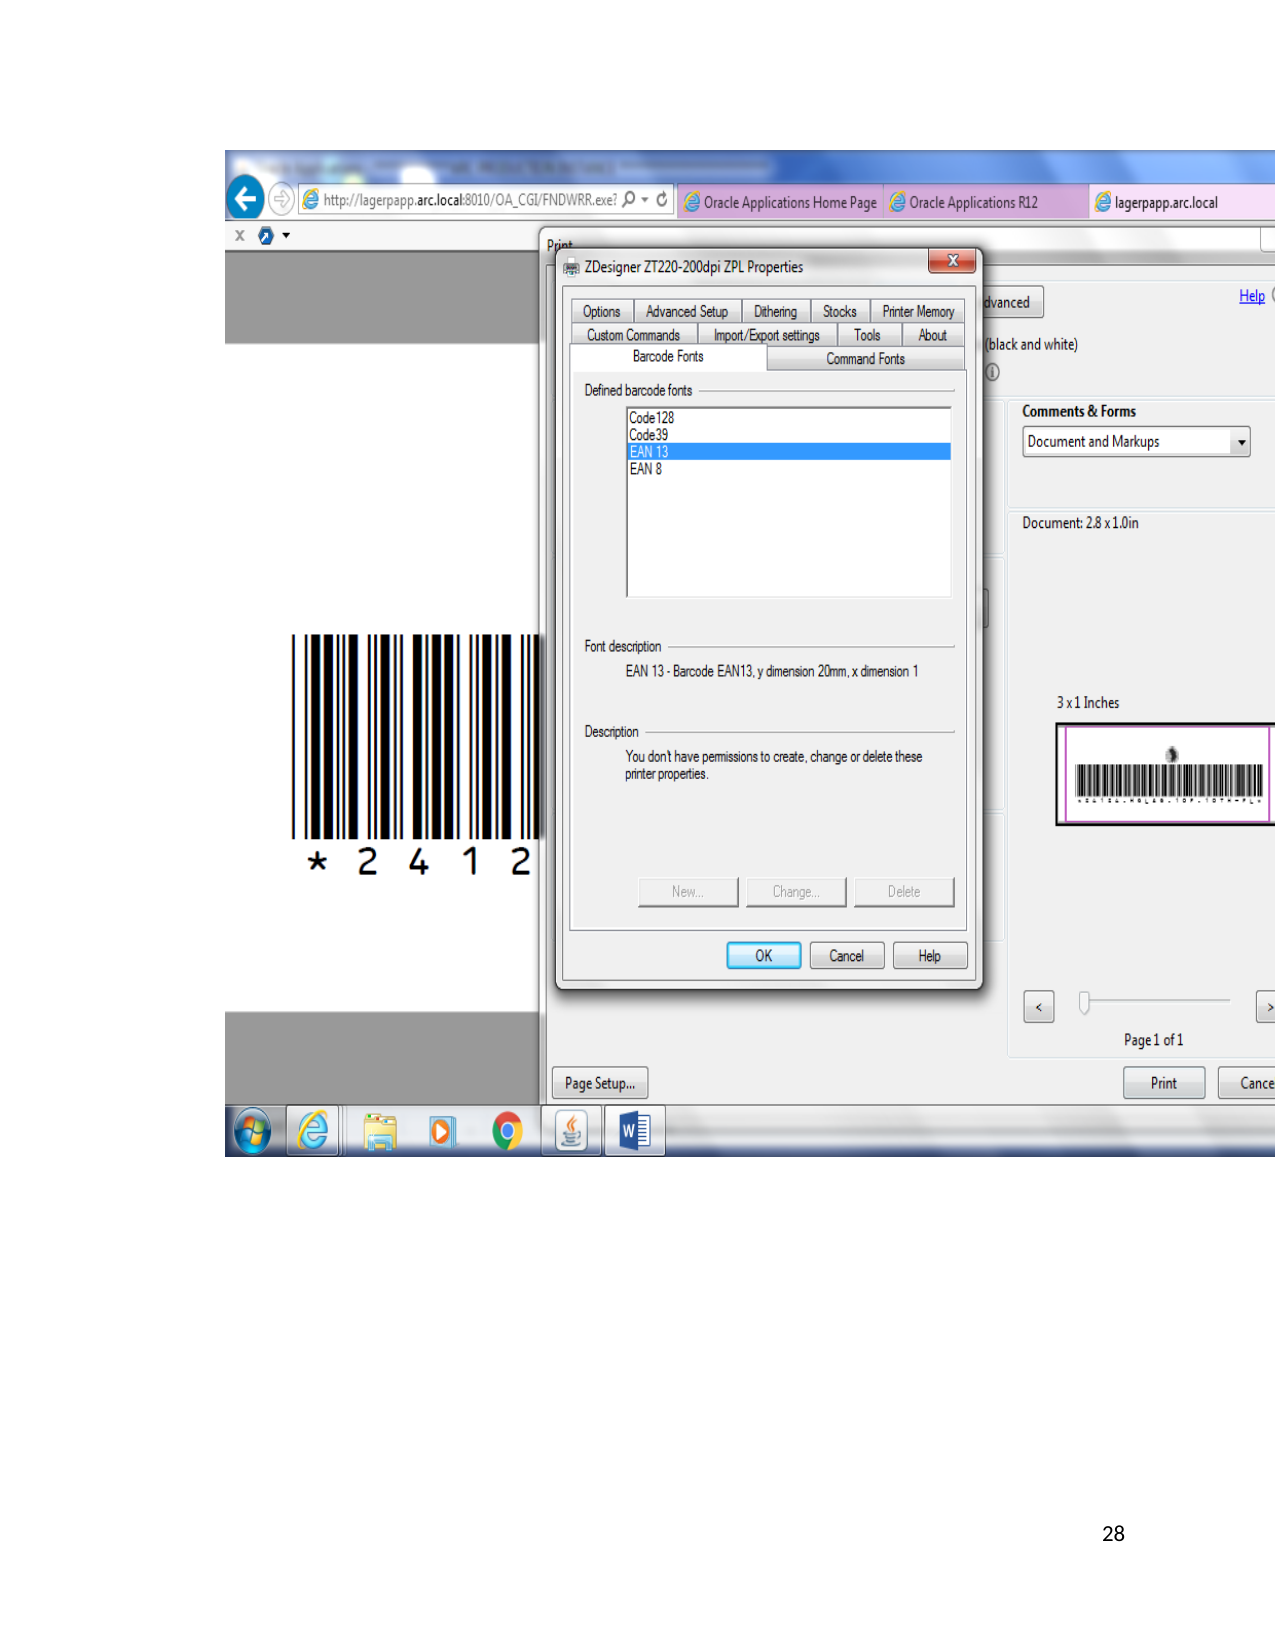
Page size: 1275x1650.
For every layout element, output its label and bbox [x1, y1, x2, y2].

picture [225, 150, 1275, 1157]
